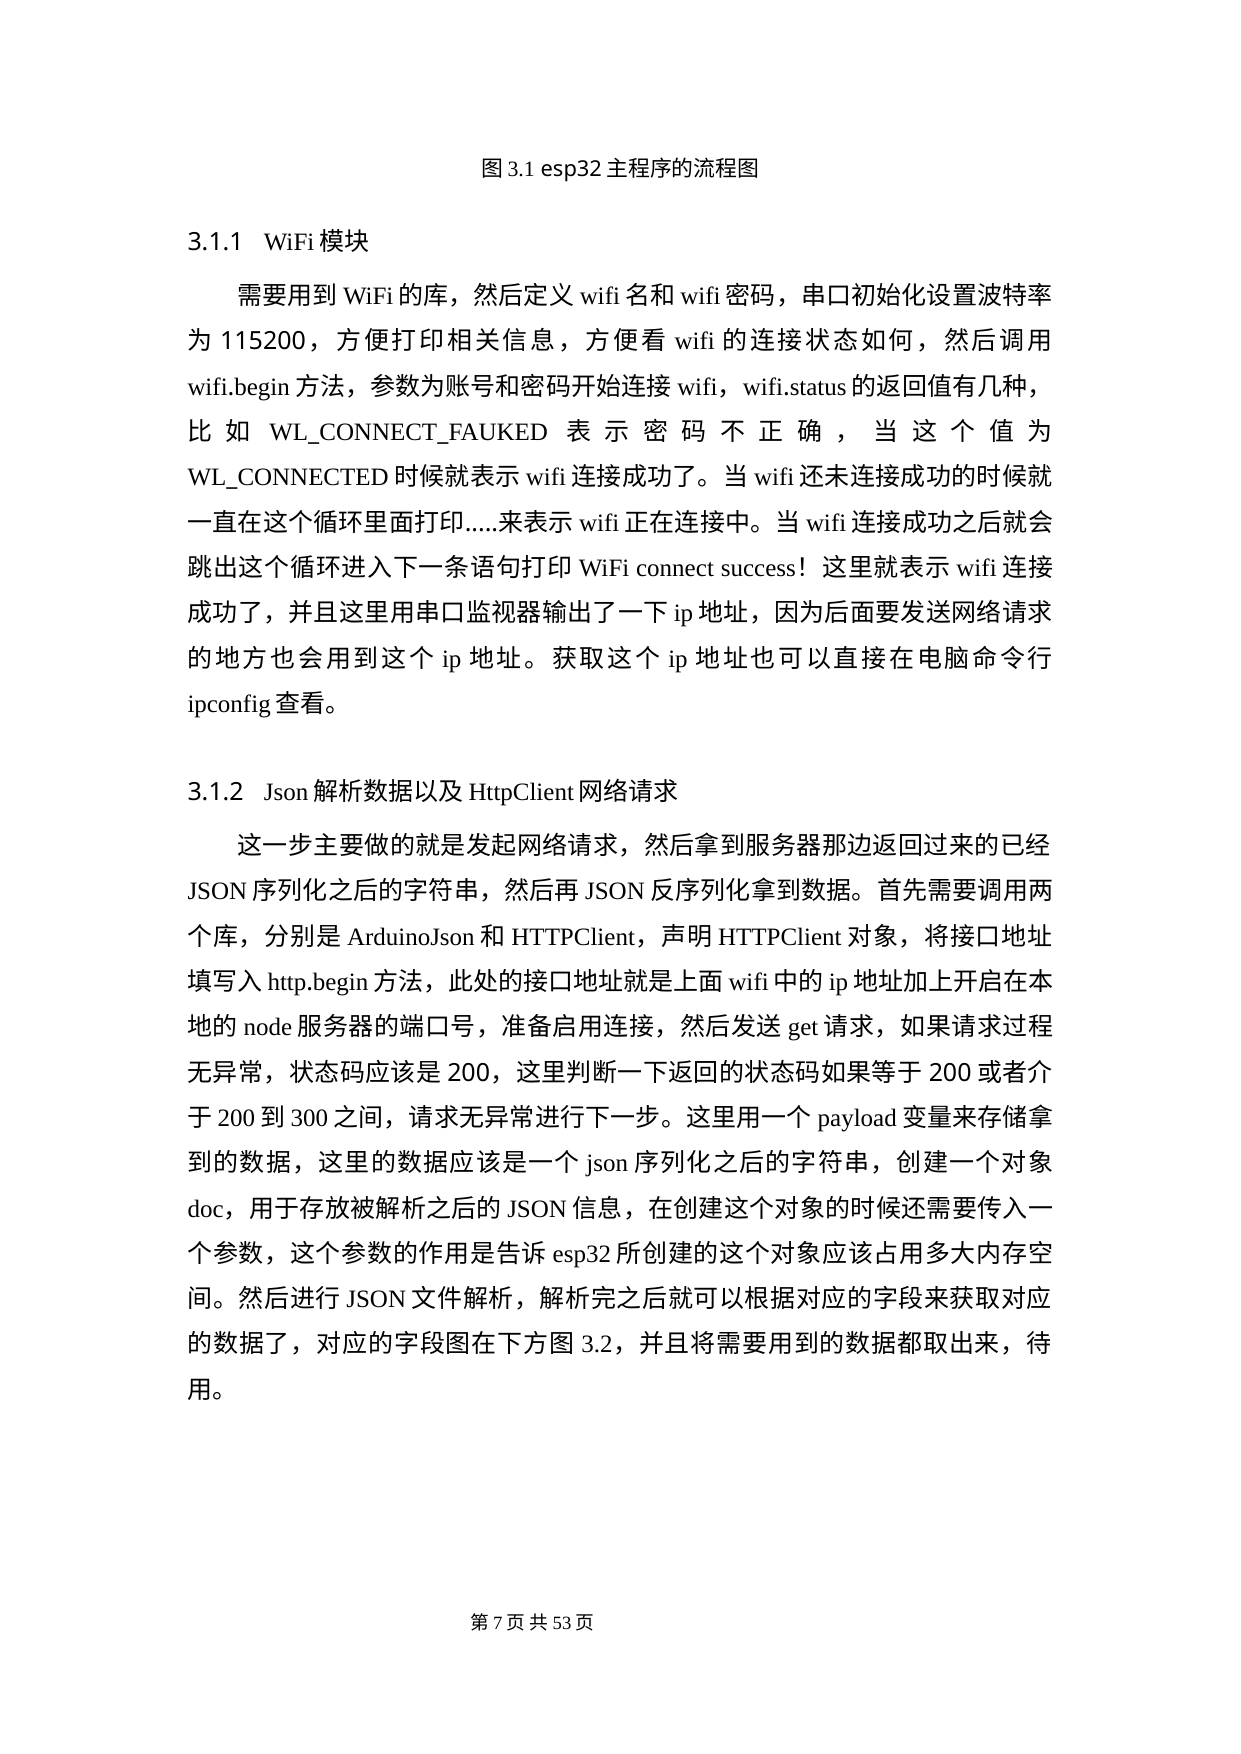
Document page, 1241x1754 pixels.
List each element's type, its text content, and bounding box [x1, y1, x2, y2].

subtitle WiFi模块 [187, 221, 1053, 257]
subtitle Json解析数据以及HttpClient网络请求 [187, 771, 1053, 807]
text 需要用到WiFi的库，然后定义wifi名和wifi密码，串口初始化设置波特率为115200，方便打印相关信息，方便看wifi的连接状态如何，然后调用wifi.begin方法，参数为账号和密码开始连接wifi，wifi.status的返回值有几种，比如WL_CONNECT_FAUKED表示密码不正确，当这个值为WL_CONNECTED时候就表示wifi连接成功了。当wifi还未连接成功的时候就一直在这个循环里面打印.....来表示wifi正在连接中。当wifi连接成功之后就会跳出这个循环进入下一条语句打印WiFi connect success！这里就表示wifi连接成功了，并且这里用串口监视器输出了一下ip地址，因为后面要发送网络请求的地方也会用到这个ip地址。获取这个ip地址也可以直接在电脑命令行ipconfig查看。 [187, 276, 1053, 719]
text 这一步主要做的就是发起网络请求，然后拿到服务器那边返回过来的已经JSON序列化之后的字符串，然后再JSON反序列化拿到数据。首先需要调用两个库，分别是ArduinoJson和HTTPClient，声明HTTPClient对象，将接口地址填写入http.begin方法，此处的接口地址就是上面wifi中的ip地址加上开启在本地的node服务器的端口号，准备启用连接，然后发送get请求，如果请求过程无异常，状态码应该是200，这里判断一下返回的状态码如果等于200或者介于200到300之间，请求无异常进行下一步。这里用一个payload变量来存储拿到的数据，这里的数据应该是一个json序列化之后的字符串，创建一个对象doc，用于存放被解析之后的JSON信息，在创建这个对象的时候还需要传入一个参数，这个参数的作用是告诉esp32所创建的这个对象应该占用多大内存空间。然后进行JSON文件解析，解析完之后就可以根据对应的字段来获取对应的数据了，对应的字段图在下方图3.2，并且将需要用到的数据都取出来，待用。 [187, 826, 1053, 1406]
text 图3.1 esp32主程序的流程图 [187, 151, 1053, 182]
